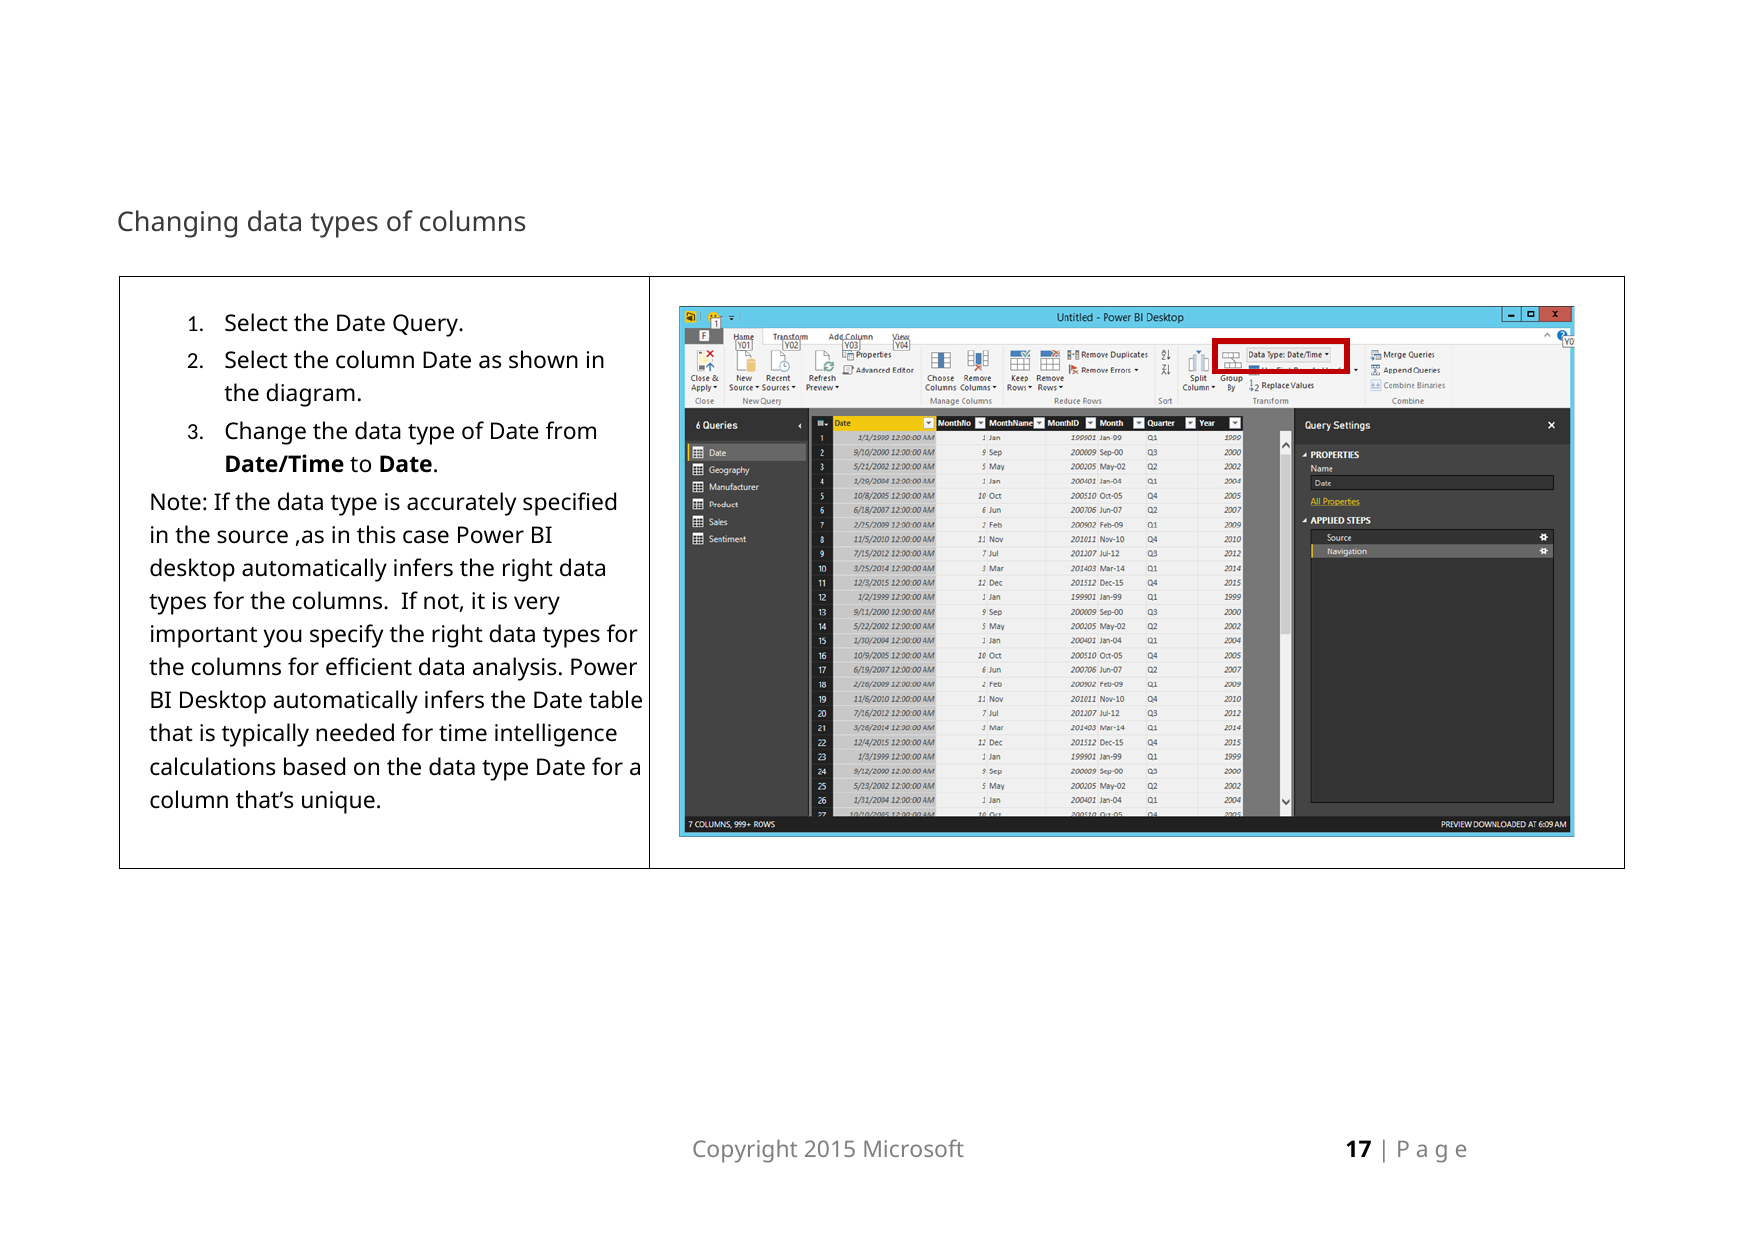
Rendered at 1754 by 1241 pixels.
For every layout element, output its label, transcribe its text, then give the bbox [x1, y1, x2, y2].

table_header Select the Date Query. Select the column Date as shown in the diagram. Change the data type of Date from Date/Time to Date. Note: If the data type is accurately specified in the source ,as in this case Power BI desktop automatically infers the right data types for the columns. If not, it is very important you specify the right data types for the columns for efficient data analysis. Power BI Desktop automatically infers the Date table that is typically needed for time intelligence calculations based on the data type Date for a column that’s unique. [120, 277, 649, 868]
picture [679, 306, 1575, 837]
subtitle Changing data types of columns [117, 202, 1636, 239]
table_header [650, 277, 1624, 868]
